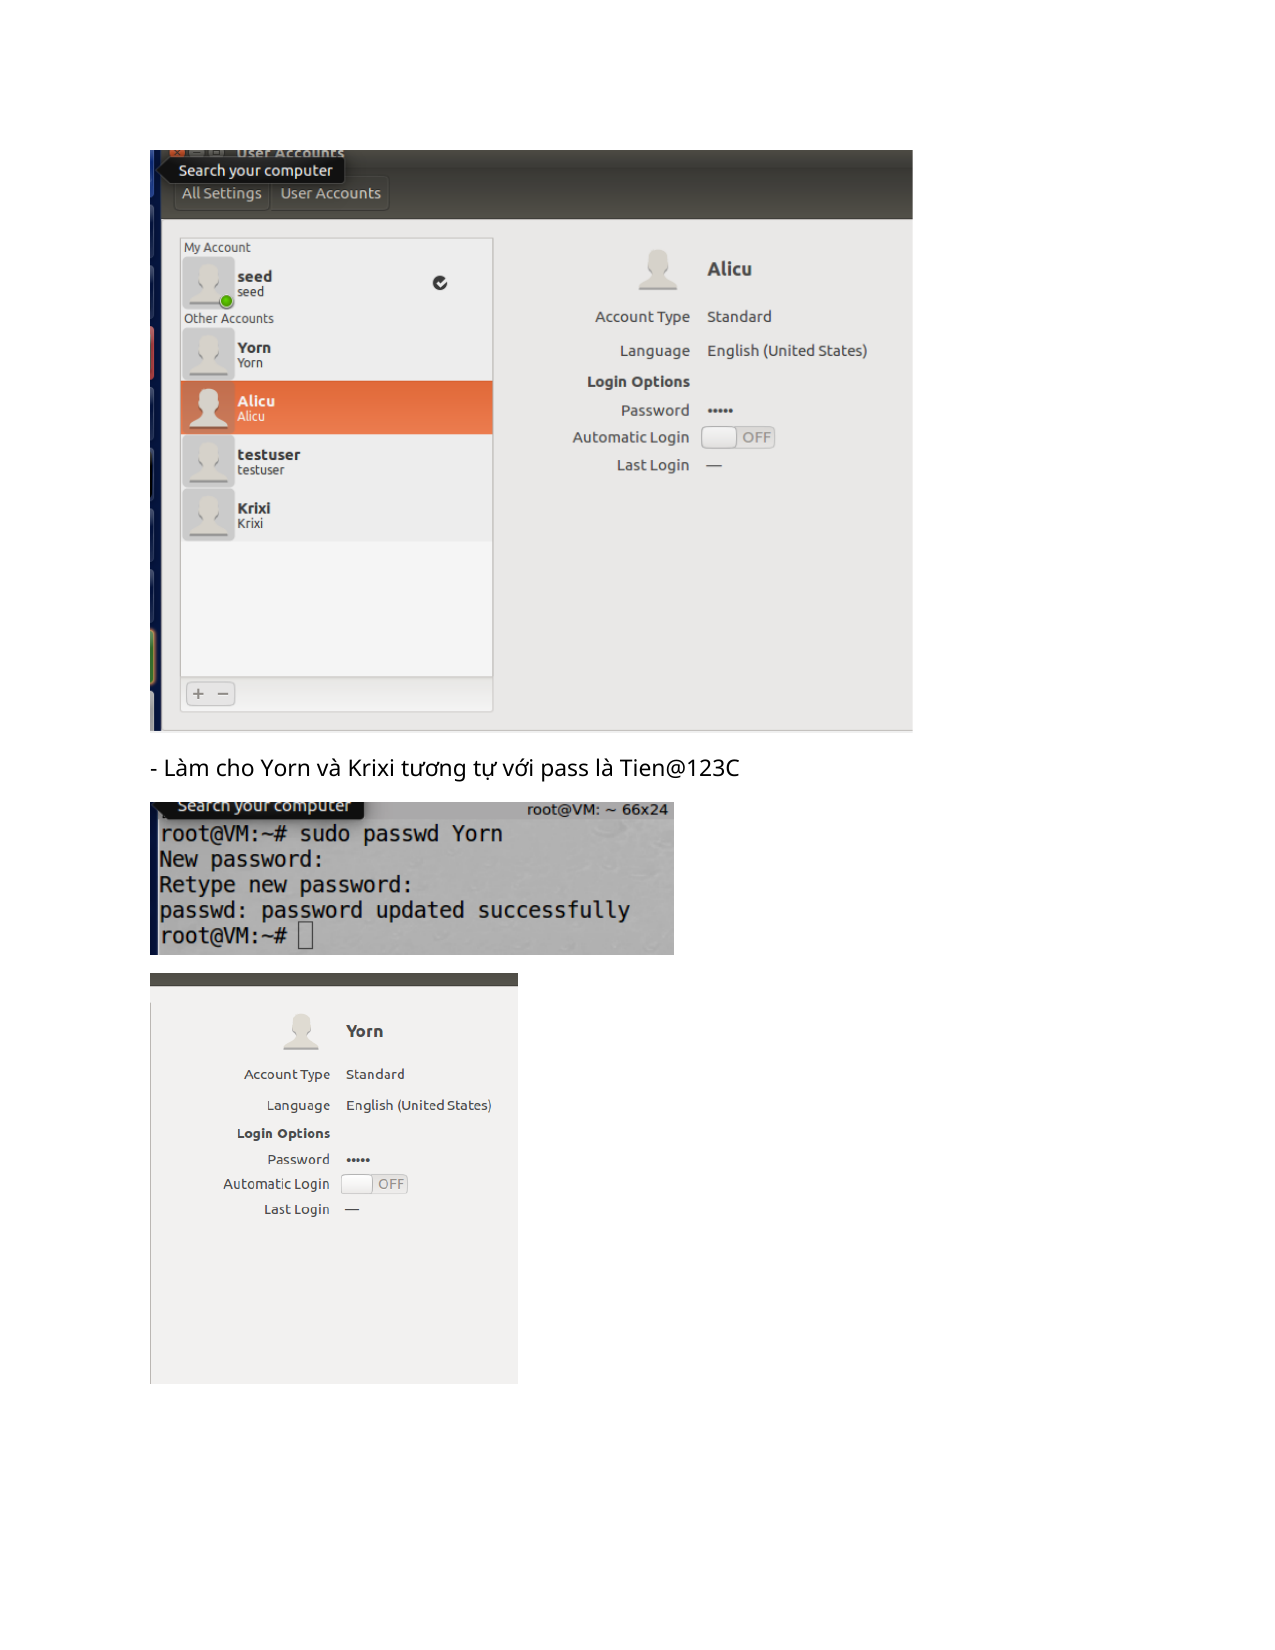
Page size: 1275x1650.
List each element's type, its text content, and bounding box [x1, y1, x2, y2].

picture [150, 973, 518, 1384]
text - Làm cho Yorn và Krixi tương tự với pass là Tien@123C [150, 752, 1125, 783]
picture [150, 802, 674, 955]
picture [150, 150, 913, 733]
